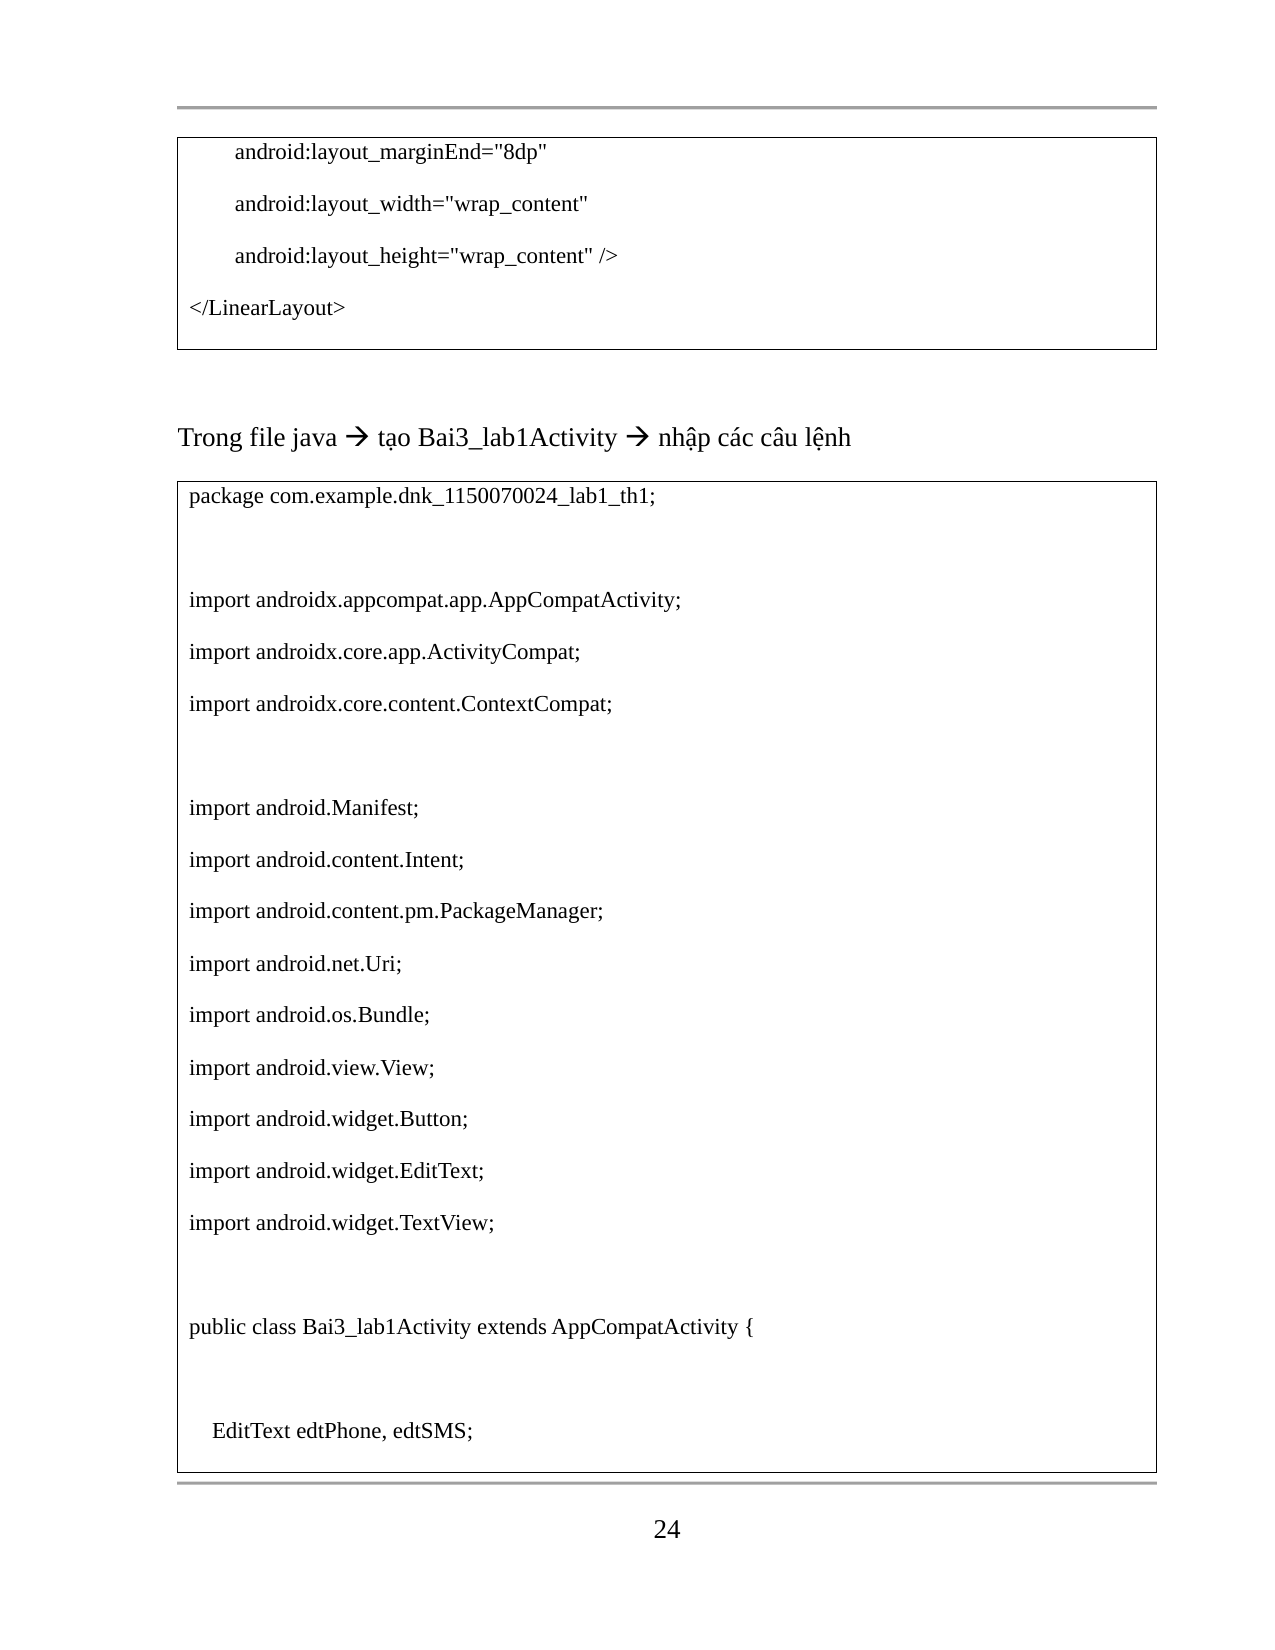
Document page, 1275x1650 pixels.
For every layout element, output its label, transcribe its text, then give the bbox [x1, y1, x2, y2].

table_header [178, 482, 1156, 1472]
text Trong file java tạo Bai3_lab1Activity nhập các câu lệnh [177, 421, 1156, 453]
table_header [178, 138, 1156, 349]
